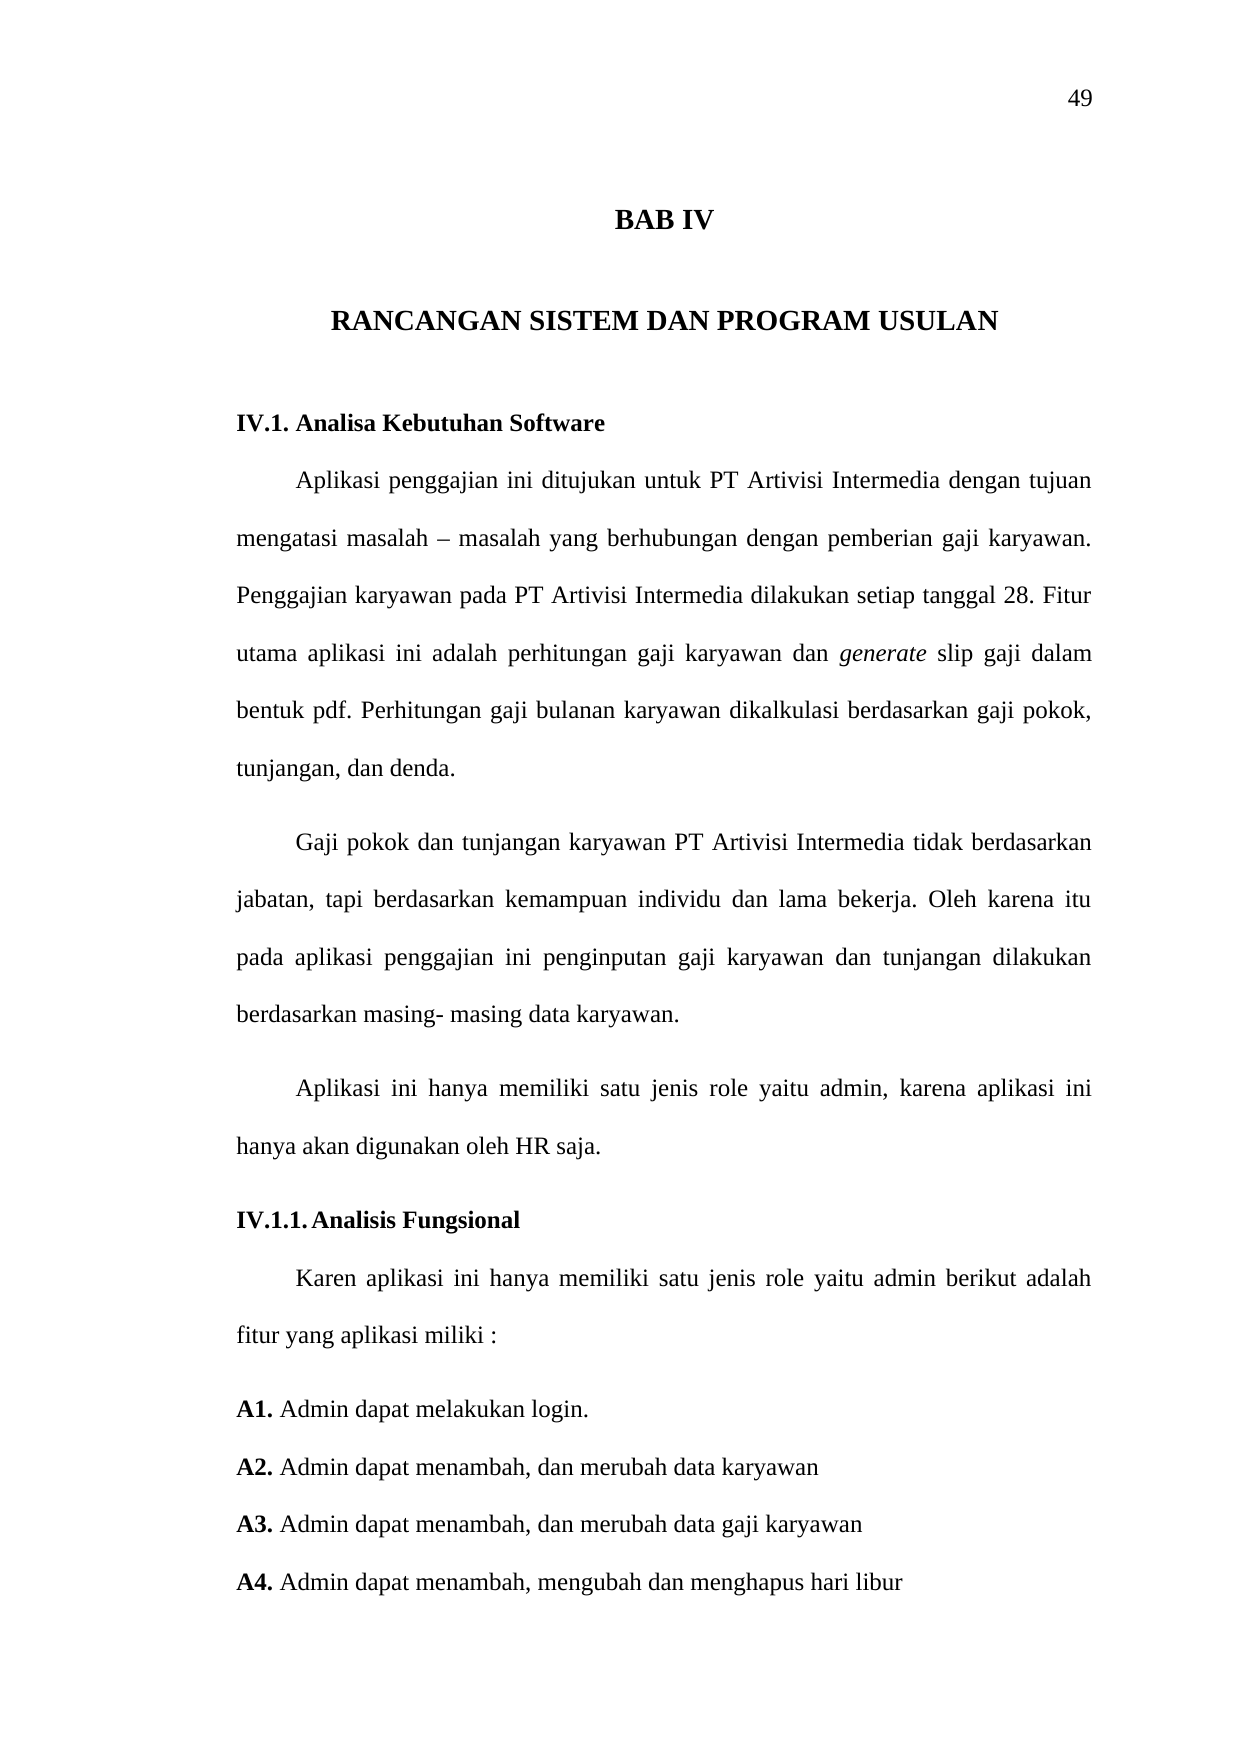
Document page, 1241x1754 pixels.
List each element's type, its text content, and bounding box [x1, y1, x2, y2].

list Admin dapat melakukan login. [236, 1394, 1092, 1423]
text Aplikasi ini hanya memiliki satu jenis role yaitu admin, karena aplikasi ini hanya akan digunakan oleh HR saja. [236, 1073, 1092, 1160]
list Admin dapat menambah, dan merubah data gaji karyawan [236, 1509, 1092, 1538]
text Karen aplikasi ini hanya memiliki satu jenis role yaitu admin berikut adalah fitur yang aplikasi miliki : [236, 1263, 1092, 1349]
text Aplikasi penggajian ini ditujukan untuk PT Artivisi Intermedia dengan tujuan mengatasi masalah – masalah yang berhubungan dengan pemberian gaji karyawan. Penggajian karyawan pada PT Artivisi Intermedia dilakukan setiap tanggal 28. Fitur utama aplikasi ini adalah perhitungan gaji karyawan dan generate slip gaji dalam bentuk pdf. Perhitungan gaji bulanan karyawan dikalkulasi berdasarkan gaji pokok, tunjangan, dan denda. [236, 465, 1092, 781]
list Admin dapat menambah, dan merubah data karyawan [236, 1452, 1092, 1481]
subtitle Analisa Kebutuhan Software [236, 408, 1092, 436]
subtitle RANCANGAN SISTEM DAN PROGRAM USULAN [236, 202, 1092, 336]
subtitle Analisis Fungsional [236, 1205, 1092, 1234]
list Admin dapat menambah, mengubah dan menghapus hari libur [236, 1567, 1092, 1596]
text Gaji pokok dan tunjangan karyawan PT Artivisi Intermedia tidak berdasarkan jabatan, tapi berdasarkan kemampuan individu dan lama bekerja. Oleh karena itu pada aplikasi penggajian ini penginputan gaji karyawan dan tunjangan dilakukan berdasarkan masing- masing data karyawan. [236, 827, 1092, 1028]
